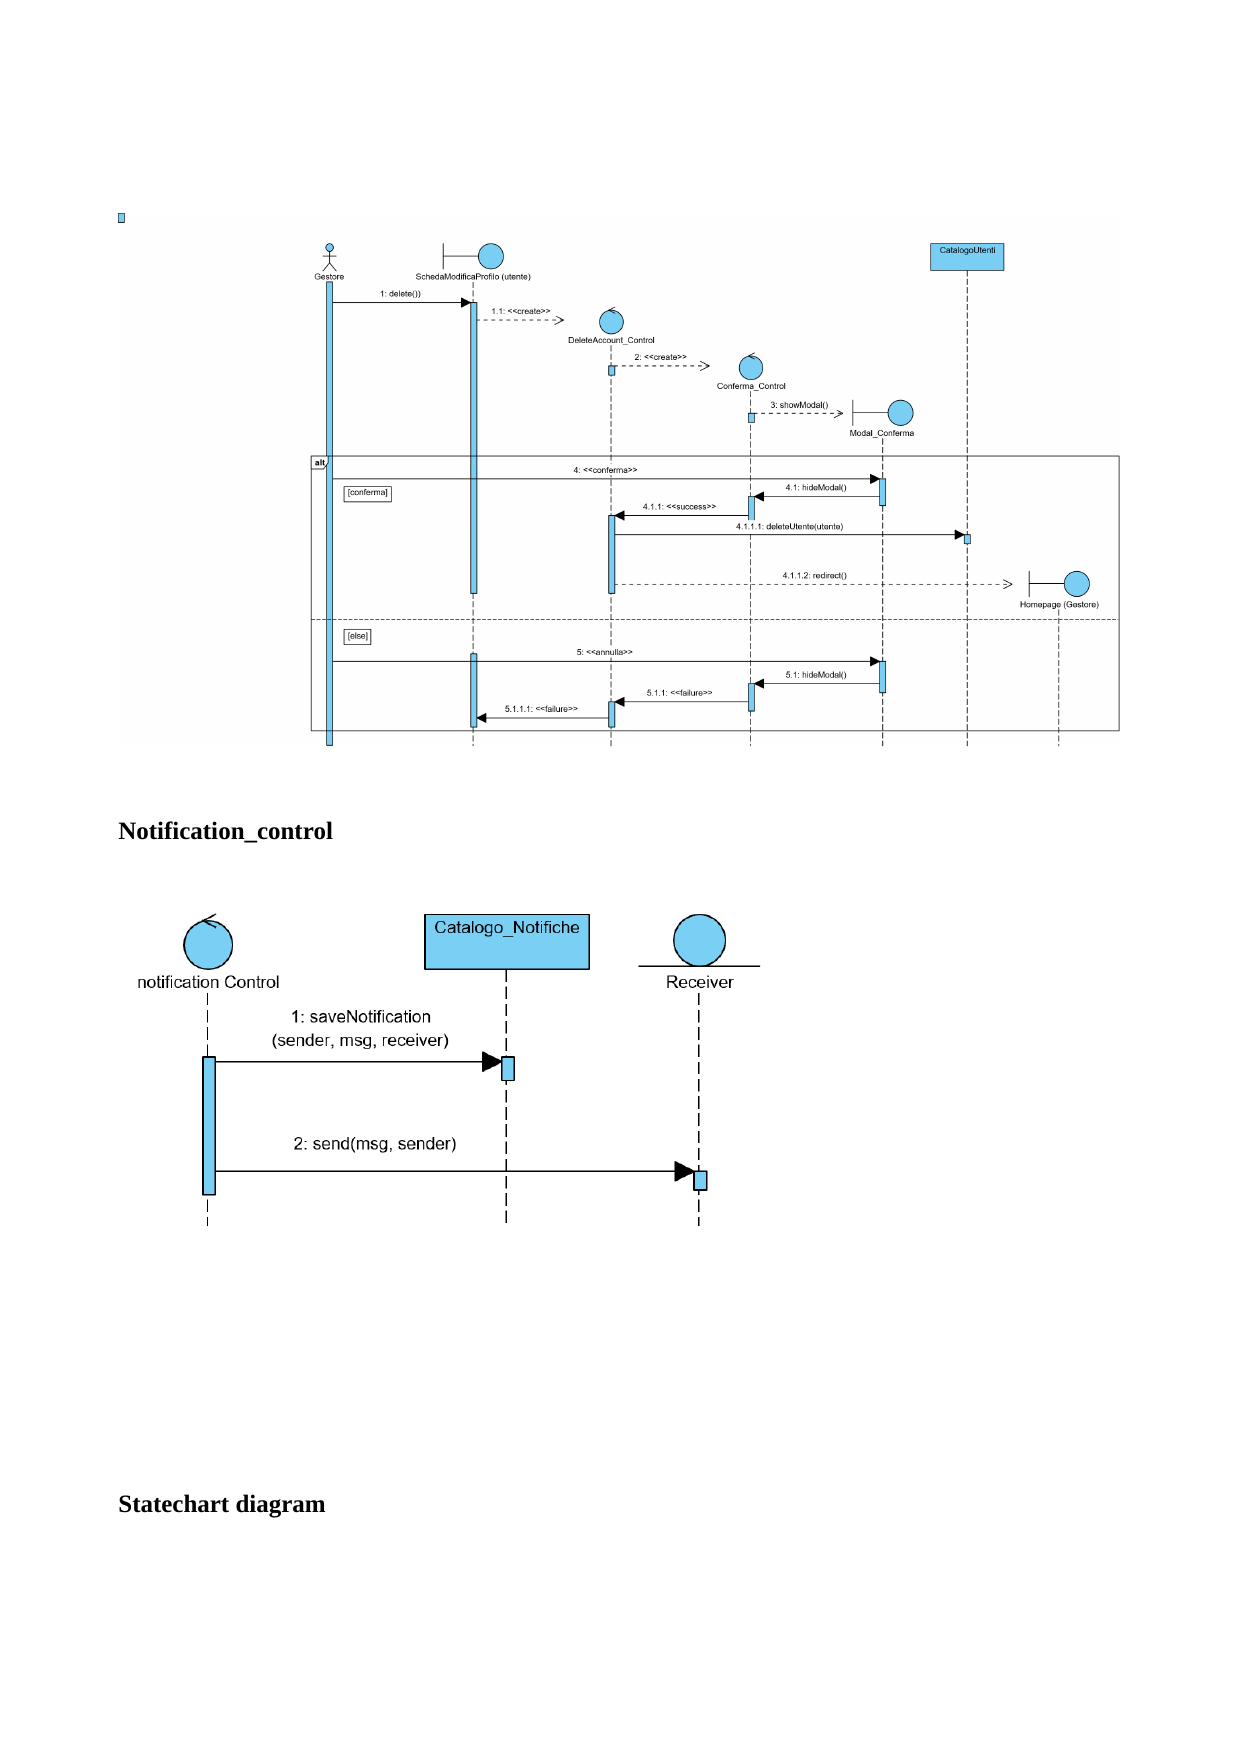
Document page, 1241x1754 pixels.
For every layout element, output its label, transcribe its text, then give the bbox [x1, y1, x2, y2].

picture [118, 911, 761, 1232]
picture [118, 213, 1122, 749]
text Notification_control [118, 816, 1122, 844]
subtitle Statechart diagram [118, 1489, 1122, 1518]
